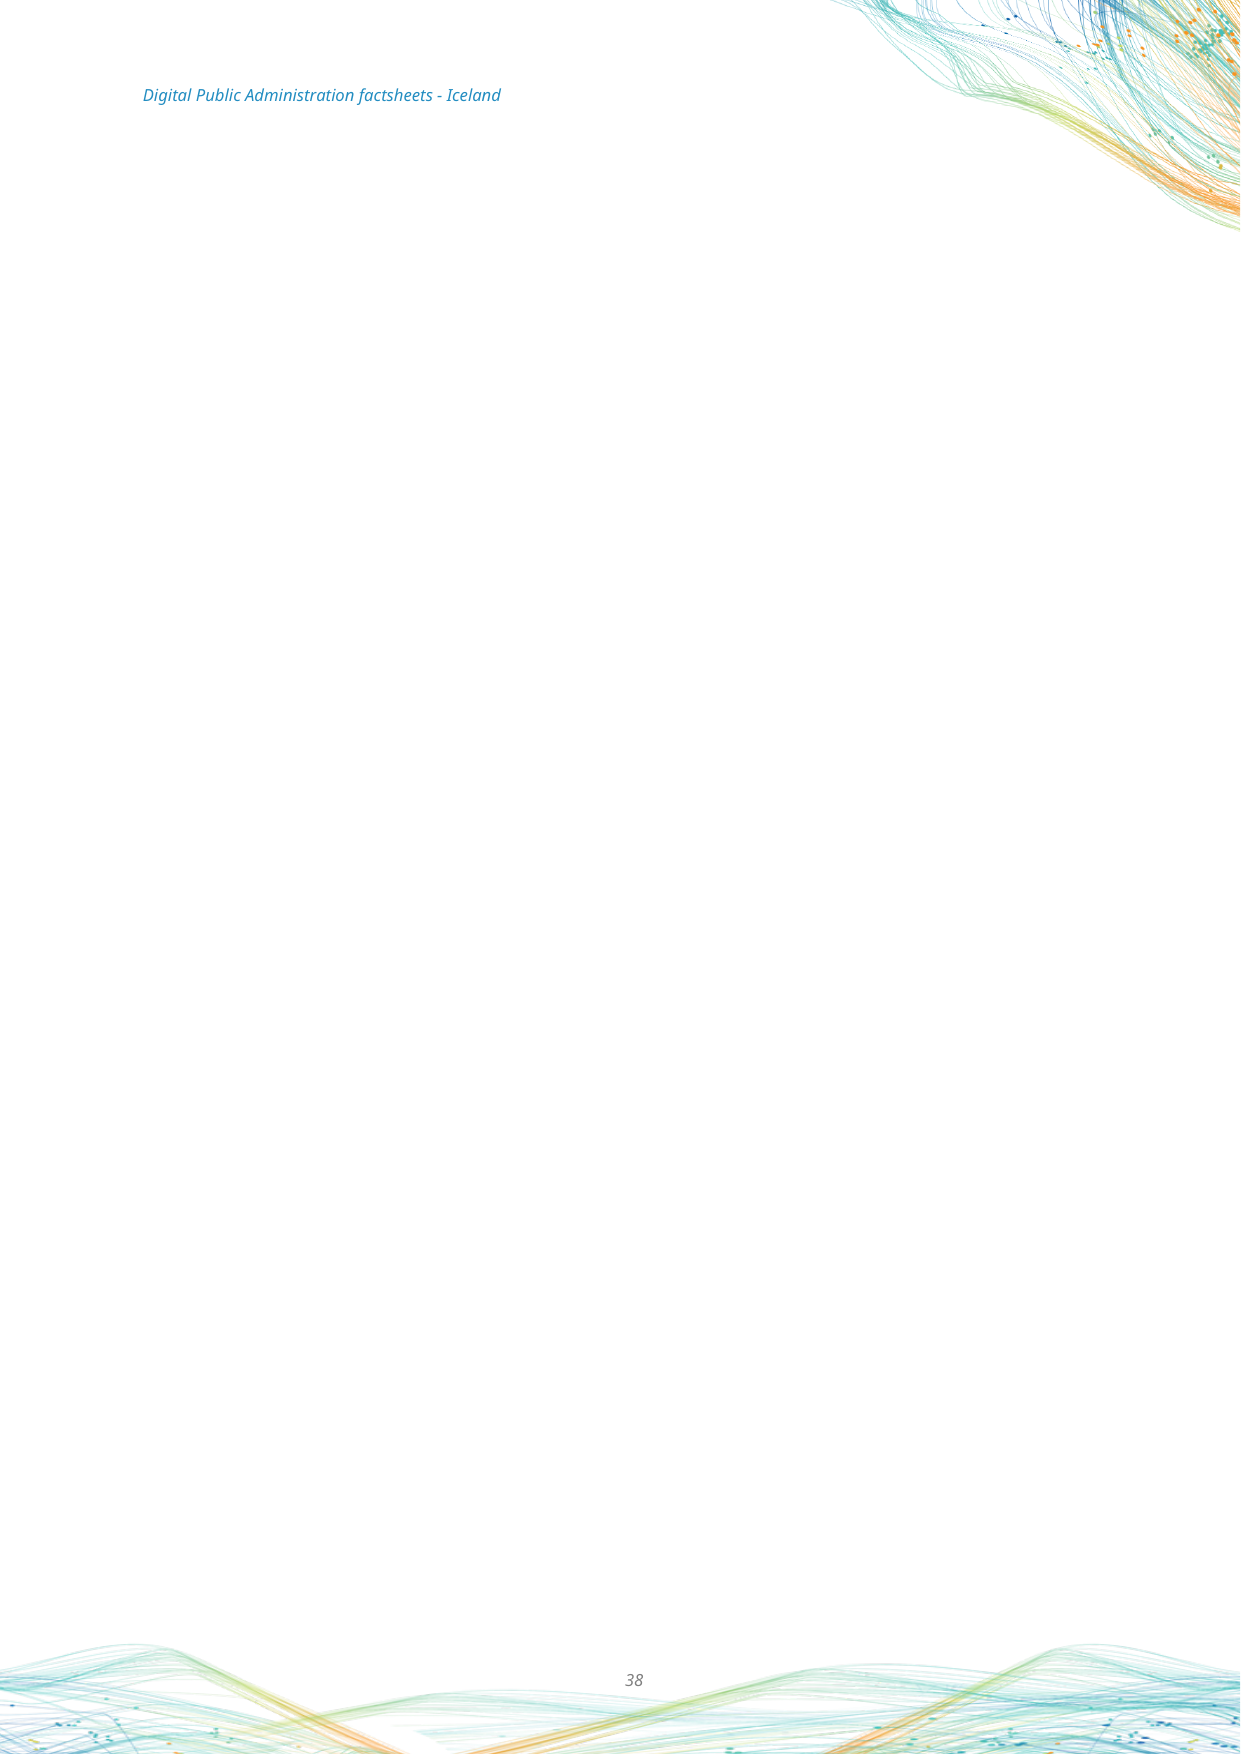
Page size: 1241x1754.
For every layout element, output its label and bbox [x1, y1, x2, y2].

picture [0, 1619, 1241, 1754]
picture [817, 0, 1241, 250]
